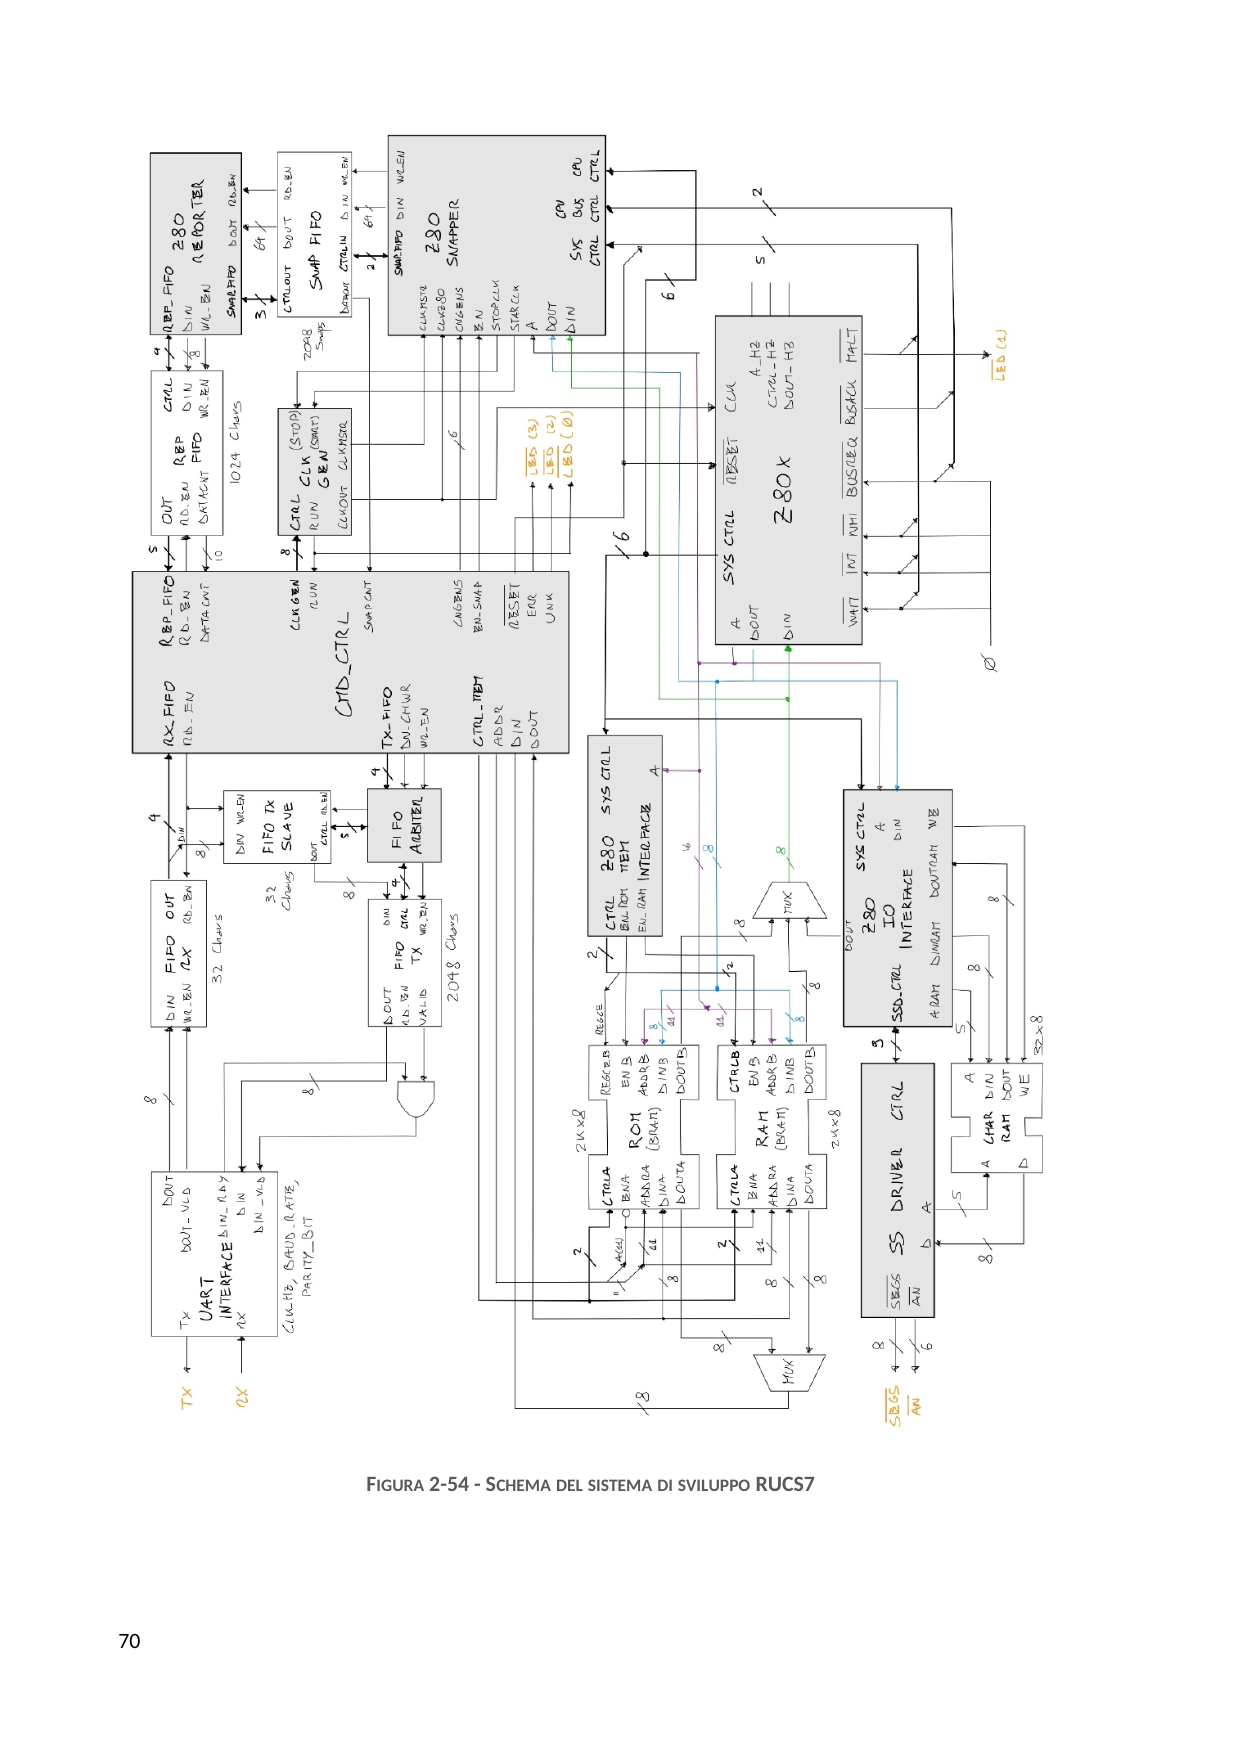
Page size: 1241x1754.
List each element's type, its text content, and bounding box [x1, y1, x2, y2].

picture [120, 120, 1055, 1443]
